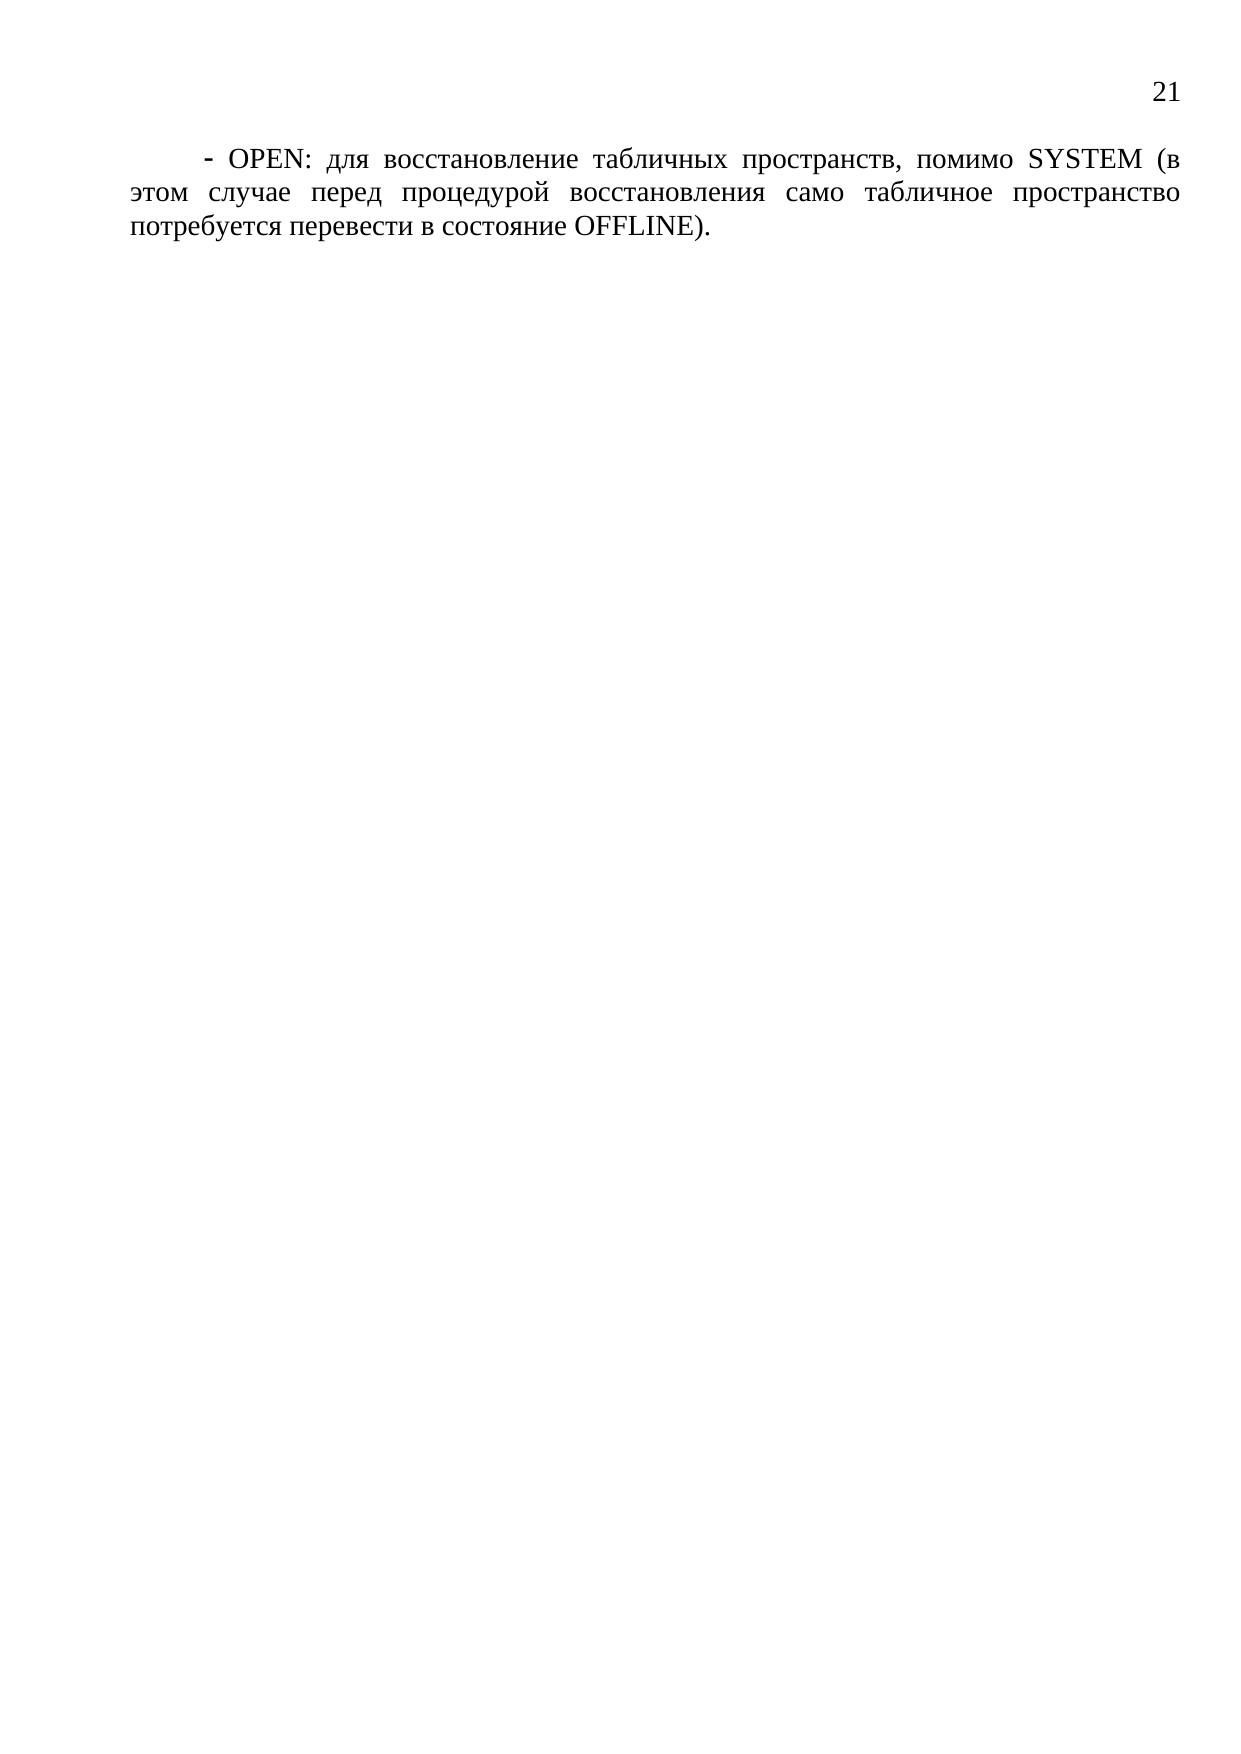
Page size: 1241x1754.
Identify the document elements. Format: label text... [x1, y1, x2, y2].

list OPEN: для восстановление табличных пространств, помимо SYSTEM (в этом случае перед процедурой восстановления само табличное пространство потребуется перевести в состояние OFFLINE). [130, 141, 1181, 242]
